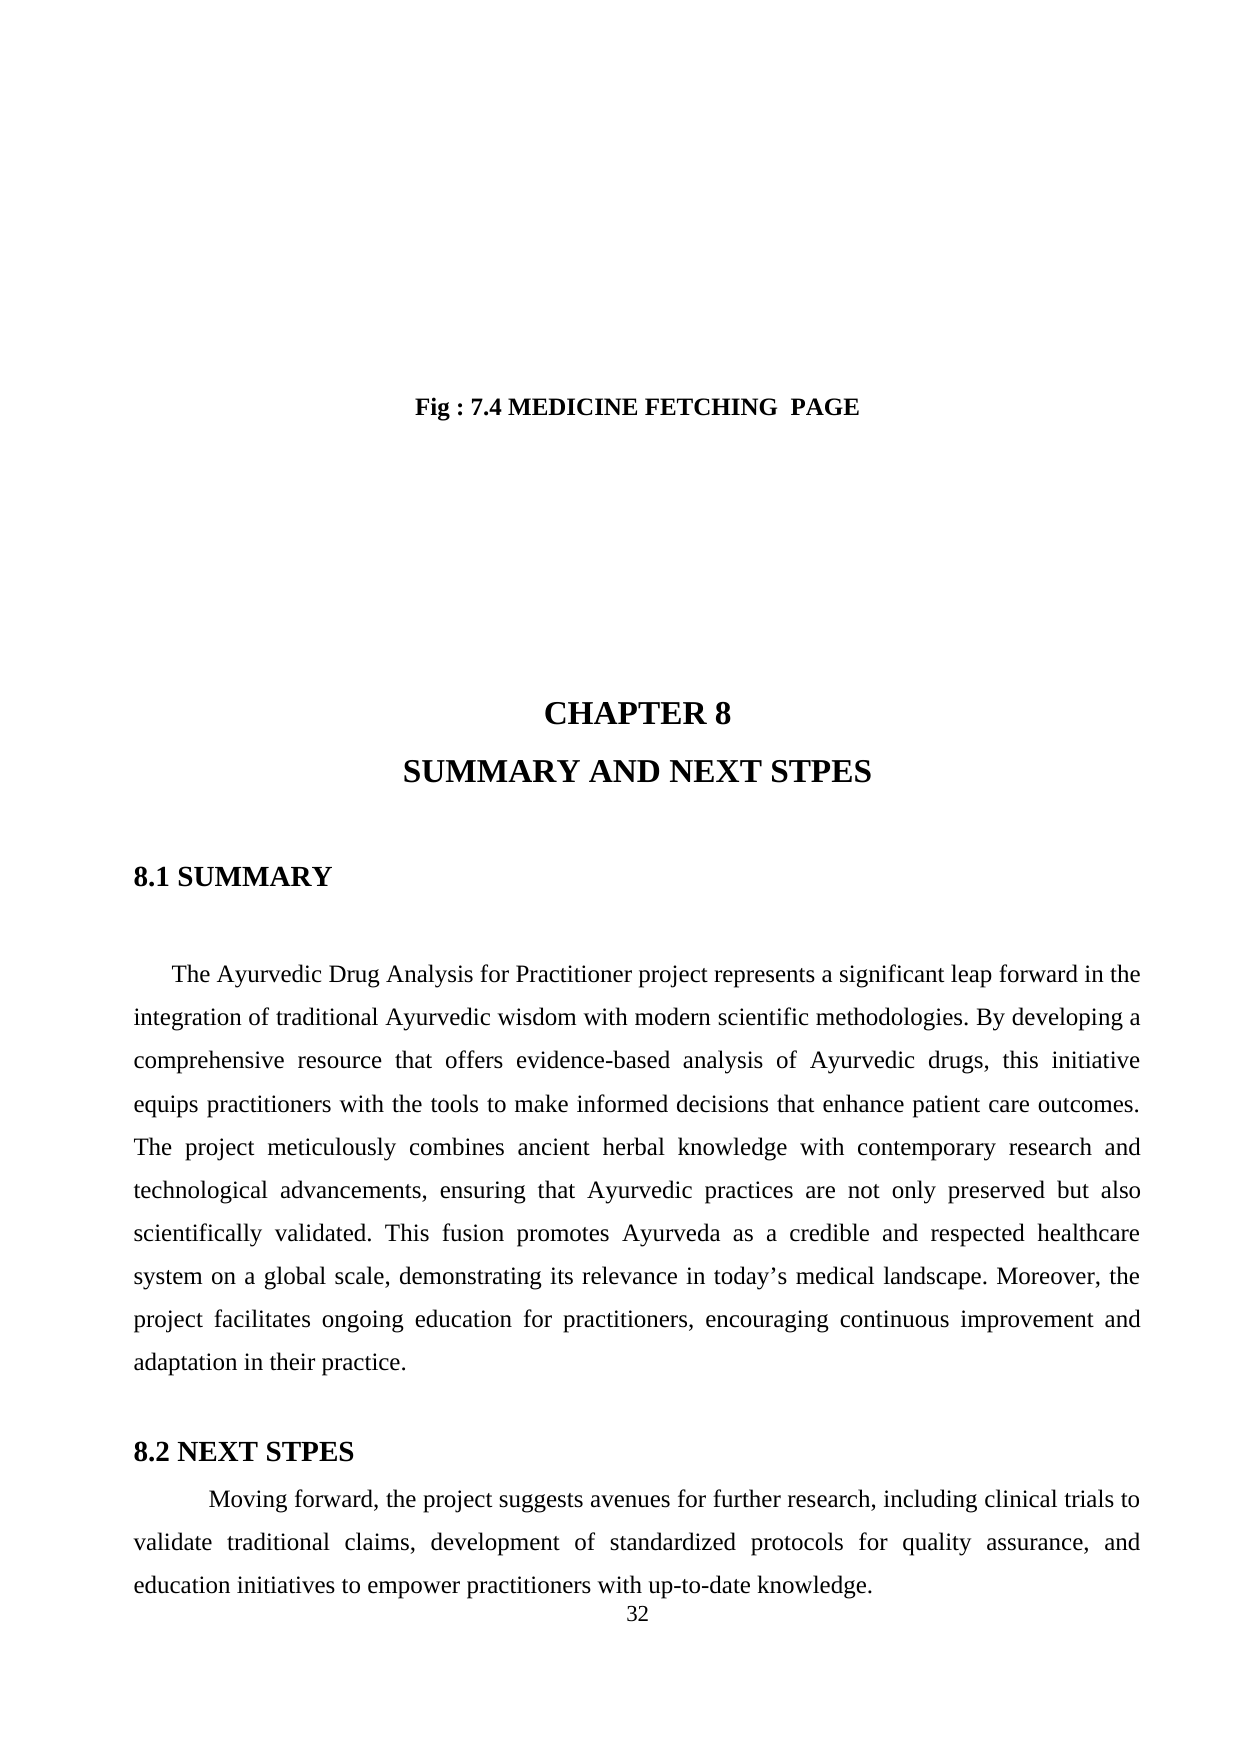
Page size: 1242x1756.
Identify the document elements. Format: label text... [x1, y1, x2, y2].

text 8.2 NEXT STPES [133, 1434, 1142, 1467]
text Moving forward, the project suggests avenues for further research, including clinical trials to validate traditional claims, development of standardized protocols for quality assurance, and education initiatives to empower practitioners with up-to-date knowledge. [133, 1484, 1142, 1599]
text Fig : 7.4 MEDICINE FETCHING PAGE [133, 392, 1142, 420]
text CHAPTER 8 [133, 693, 1142, 732]
text The Ayurvedic Drug Analysis for Practitioner project represents a significant leap forward in the integration of traditional Ayurvedic wisdom with modern scientific methodologies. By developing a comprehensive resource that offers evidence-based analysis of Ayurvedic drugs, this initiative equips practitioners with the tools to make informed decisions that enhance patient care outcomes. The project meticulously combines ancient herbal knowledge with contemporary research and technological advancements, ensuring that Ayurvedic practices are not only preserved but also scientifically validated. This fusion promotes Ayurveda as a credible and respected healthcare system on a global scale, demonstrating its relevance in today’s medical landscape. Moreover, the project facilitates ongoing education for practitioners, encouraging continuous improvement and adaptation in their practice. [133, 959, 1142, 1376]
text SUMMARY AND NEXT STPES [133, 751, 1142, 789]
text 8.1 SUMMARY [133, 859, 1142, 892]
